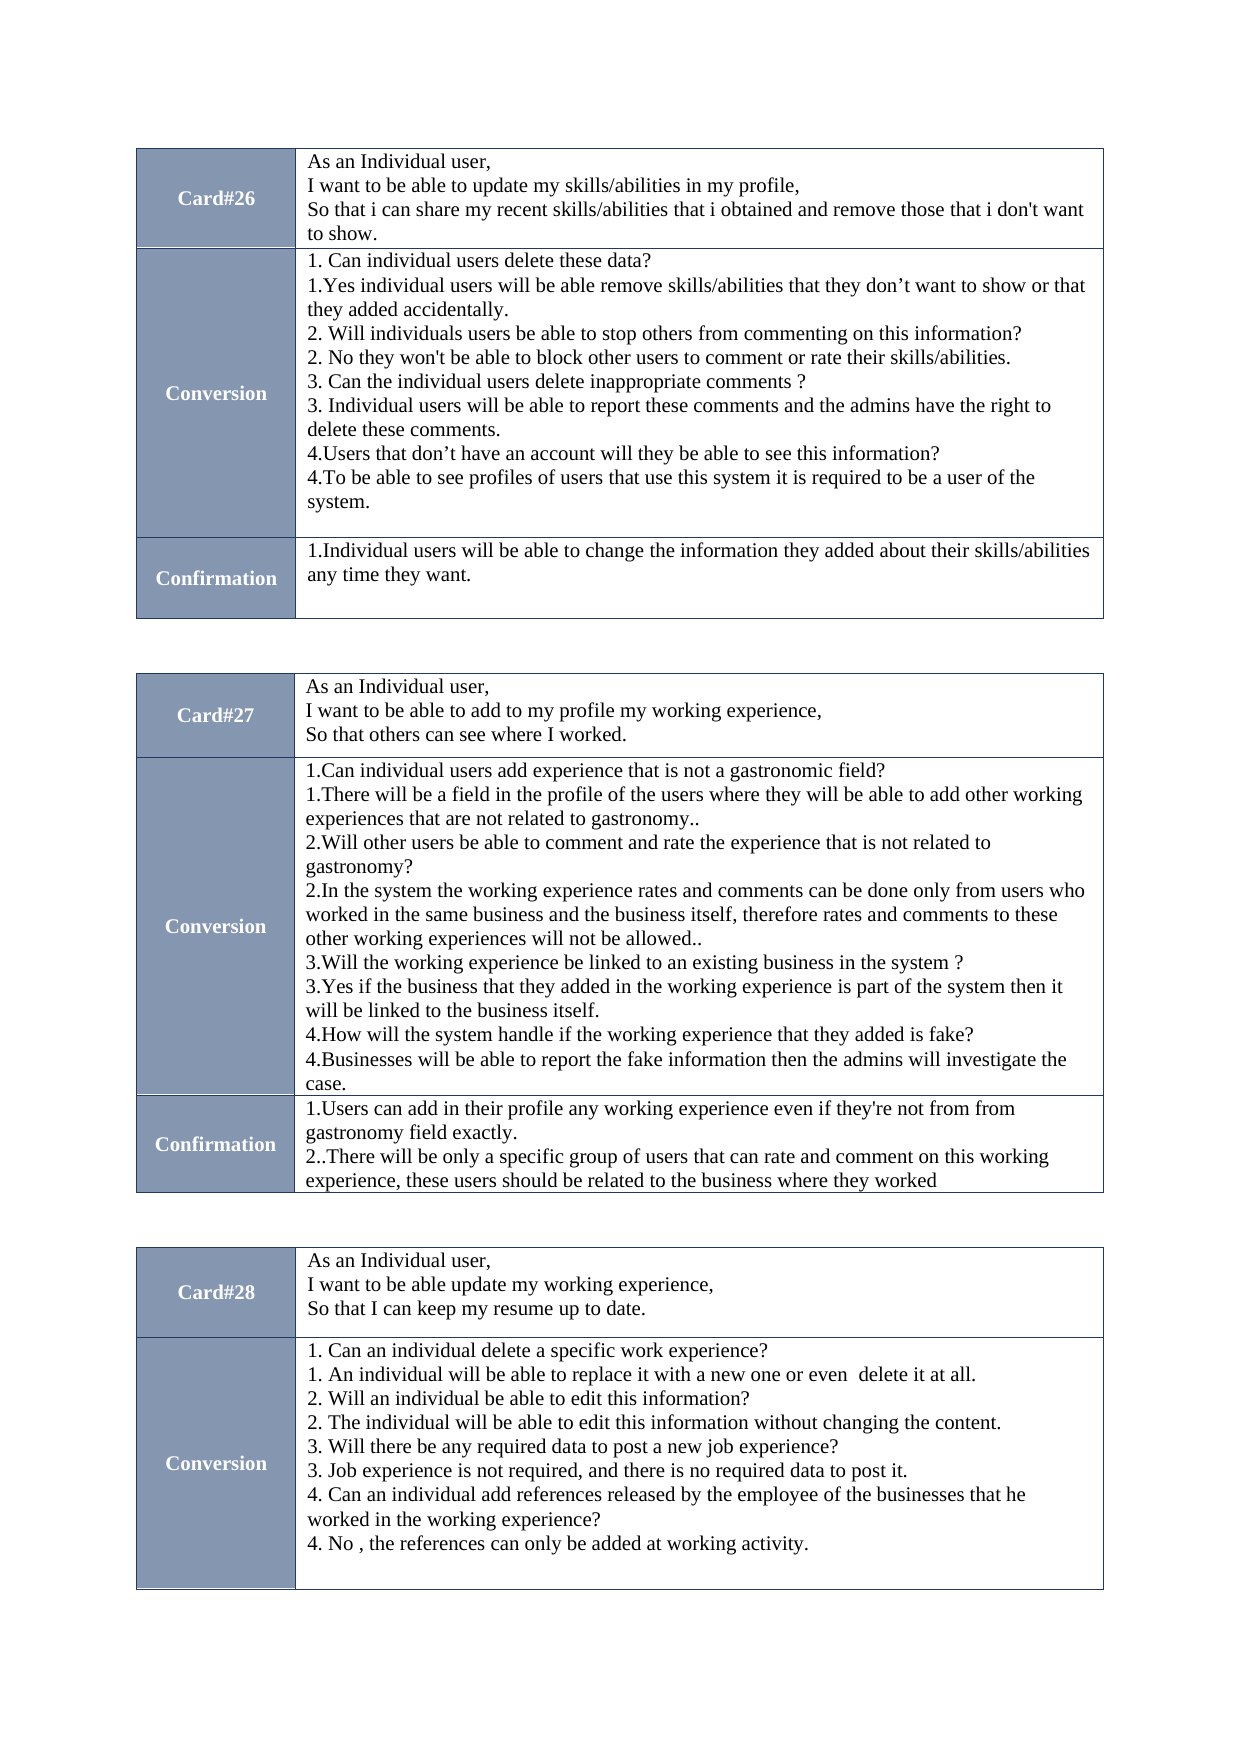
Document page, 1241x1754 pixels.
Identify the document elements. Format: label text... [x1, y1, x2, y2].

table_cell Conversion [137, 1338, 295, 1588]
table_cell 1.Individual users will be able to change the information they added about their skills/abilities any time they want. [296, 538, 1103, 618]
table_header Card#28 [137, 1248, 295, 1337]
table_cell Confirmation [137, 1096, 294, 1192]
table_cell 1.Can individual users add experience that is not a gastronomic field? 1.There will be a field in the profile of the users where they will be able to add other working experiences that are not related to gastronomy.. 2.Will other users be able to comment and rate the experience that is not related to gastronomy? 2.In the system the working experience rates and comments can be done only from users who worked in the same business and the business itself, therefore rates and comments to these other working experiences will not be allowed.. 3.Will the working experience be linked to an existing business in the system ? 3.Yes if the business that they added in the working experience is part of the system then it will be linked to the business itself. 4.How will the system handle if the working experience that they added is fake? 4.Businesses will be able to report the fake information then the admins will investigate the case. [295, 758, 1103, 1094]
table_header Card#27 [137, 674, 294, 757]
table_cell Conversion [137, 758, 294, 1094]
table_header As an Individual user, I want to be able to add to my profile my working experience, So that others can see where I worked. [295, 674, 1103, 757]
table_header Card#26 [137, 149, 295, 247]
table_header As an Individual user, I want to be able to update my skills/abilities in my profile, So that i can share my recent skills/abilities that i obtained and remove those that i don't want to show. [296, 149, 1103, 247]
table_cell 1.Users can add in their profile any working experience even if they're not from from gastronomy field exactly. 2..There will be only a specific group of users that can rate and comment on this working experience, these users should be related to the business where they worked [295, 1096, 1103, 1192]
table_header As an Individual user, I want to be able update my working experience, So that I can keep my resume up to date. [296, 1248, 1103, 1337]
table_cell Conversion [137, 249, 295, 537]
table_cell 1. Can individual users delete these data? 1.Yes individual users will be able remove skills/abilities that they don’t want to show or that they added accidentally. 2. Will individuals users be able to stop others from commenting on this information? 2. No they won't be able to block other users to comment or rate their skills/abilities. 3. Can the individual users delete inappropriate comments ? 3. Individual users will be able to report these comments and the admins have the right to delete these comments. 4.Users that don’t have an account will they be able to see this information? 4.To be able to see profiles of users that use this system it is required to be a user of the system. [296, 249, 1103, 537]
table_cell 1. Can an individual delete a specific work experience? 1. An individual will be able to replace it with a new one or even delete it at all. 2. Will an individual be able to edit this information? 2. The individual will be able to edit this information without changing the content. 3. Will there be any required data to post a new job experience? 3. Job experience is not required, and there is no required data to post it. 4. Can an individual add references released by the employee of the businesses that he worked in the working experience? 4. No , the references can only be added at working activity. [296, 1338, 1103, 1588]
table_cell Confirmation [137, 538, 295, 618]
